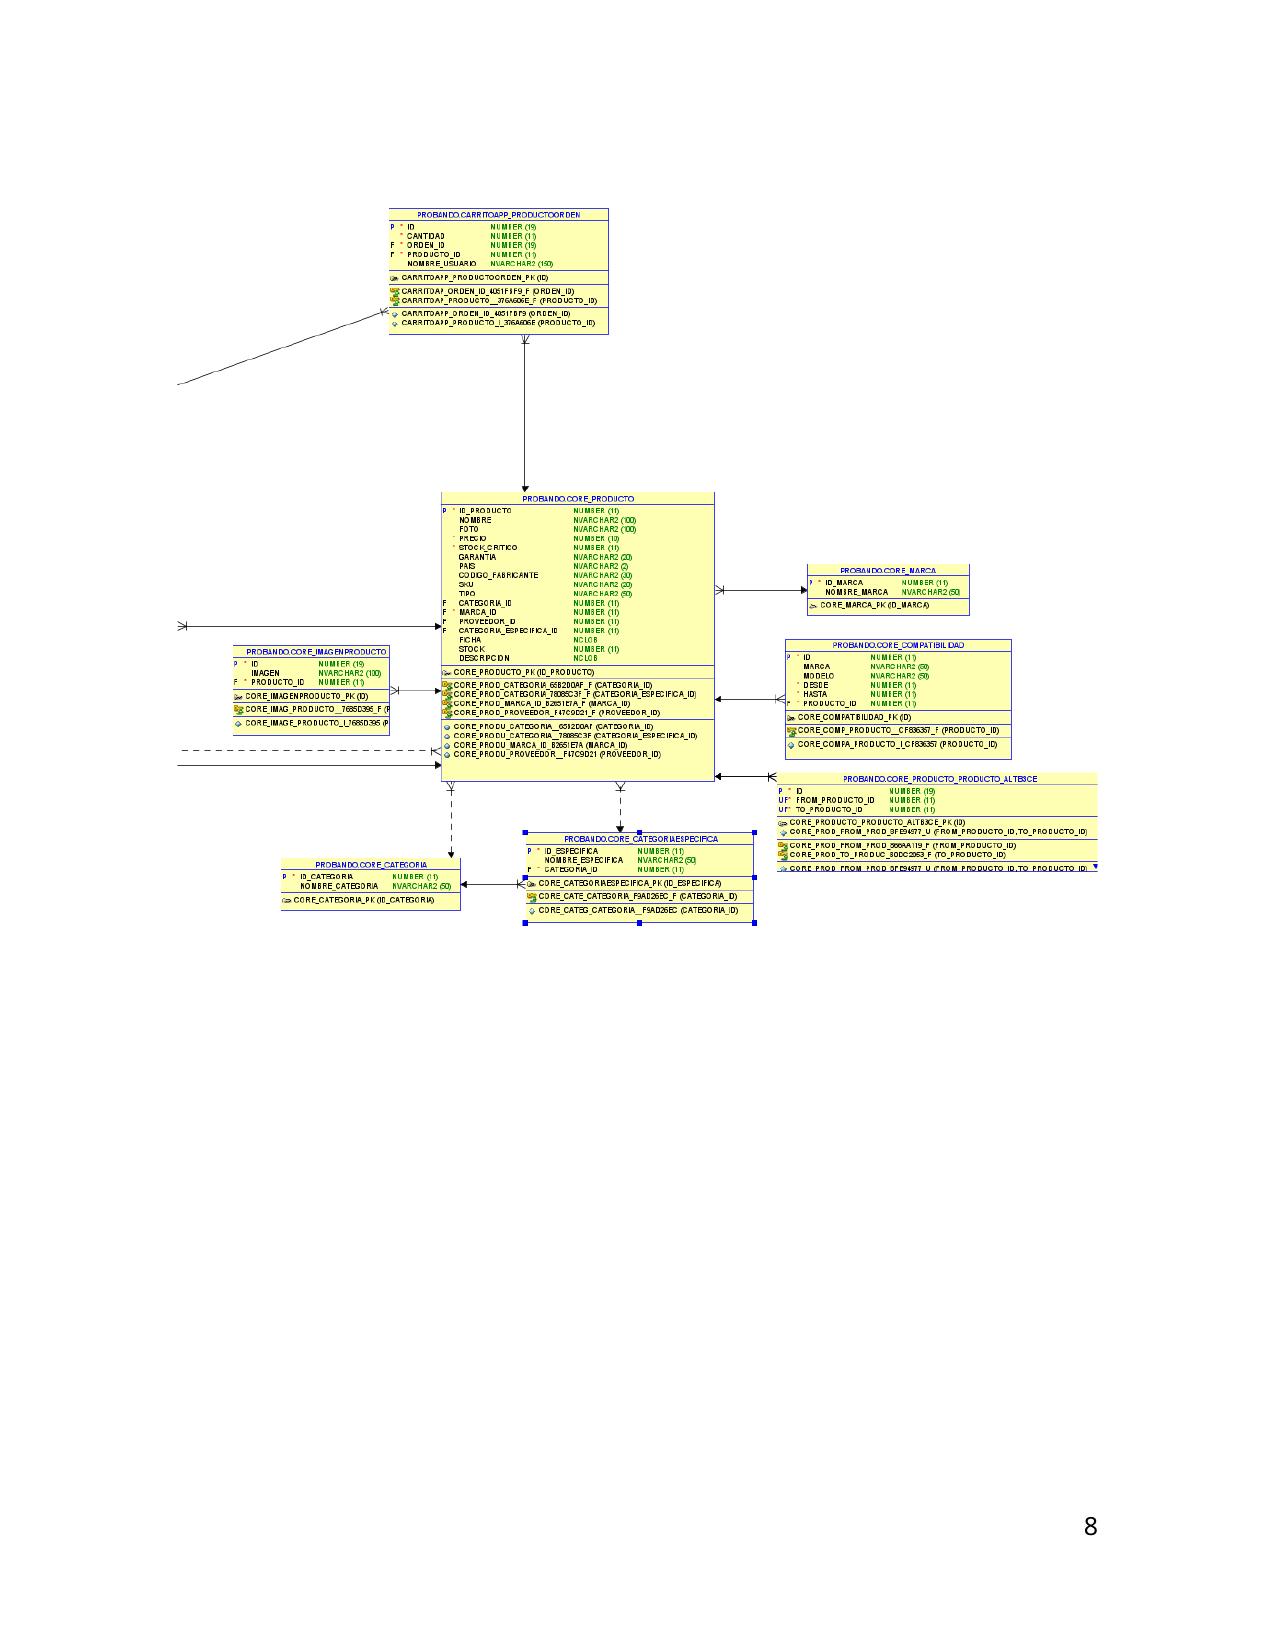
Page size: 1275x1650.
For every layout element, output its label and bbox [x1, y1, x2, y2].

picture [177, 147, 1098, 938]
